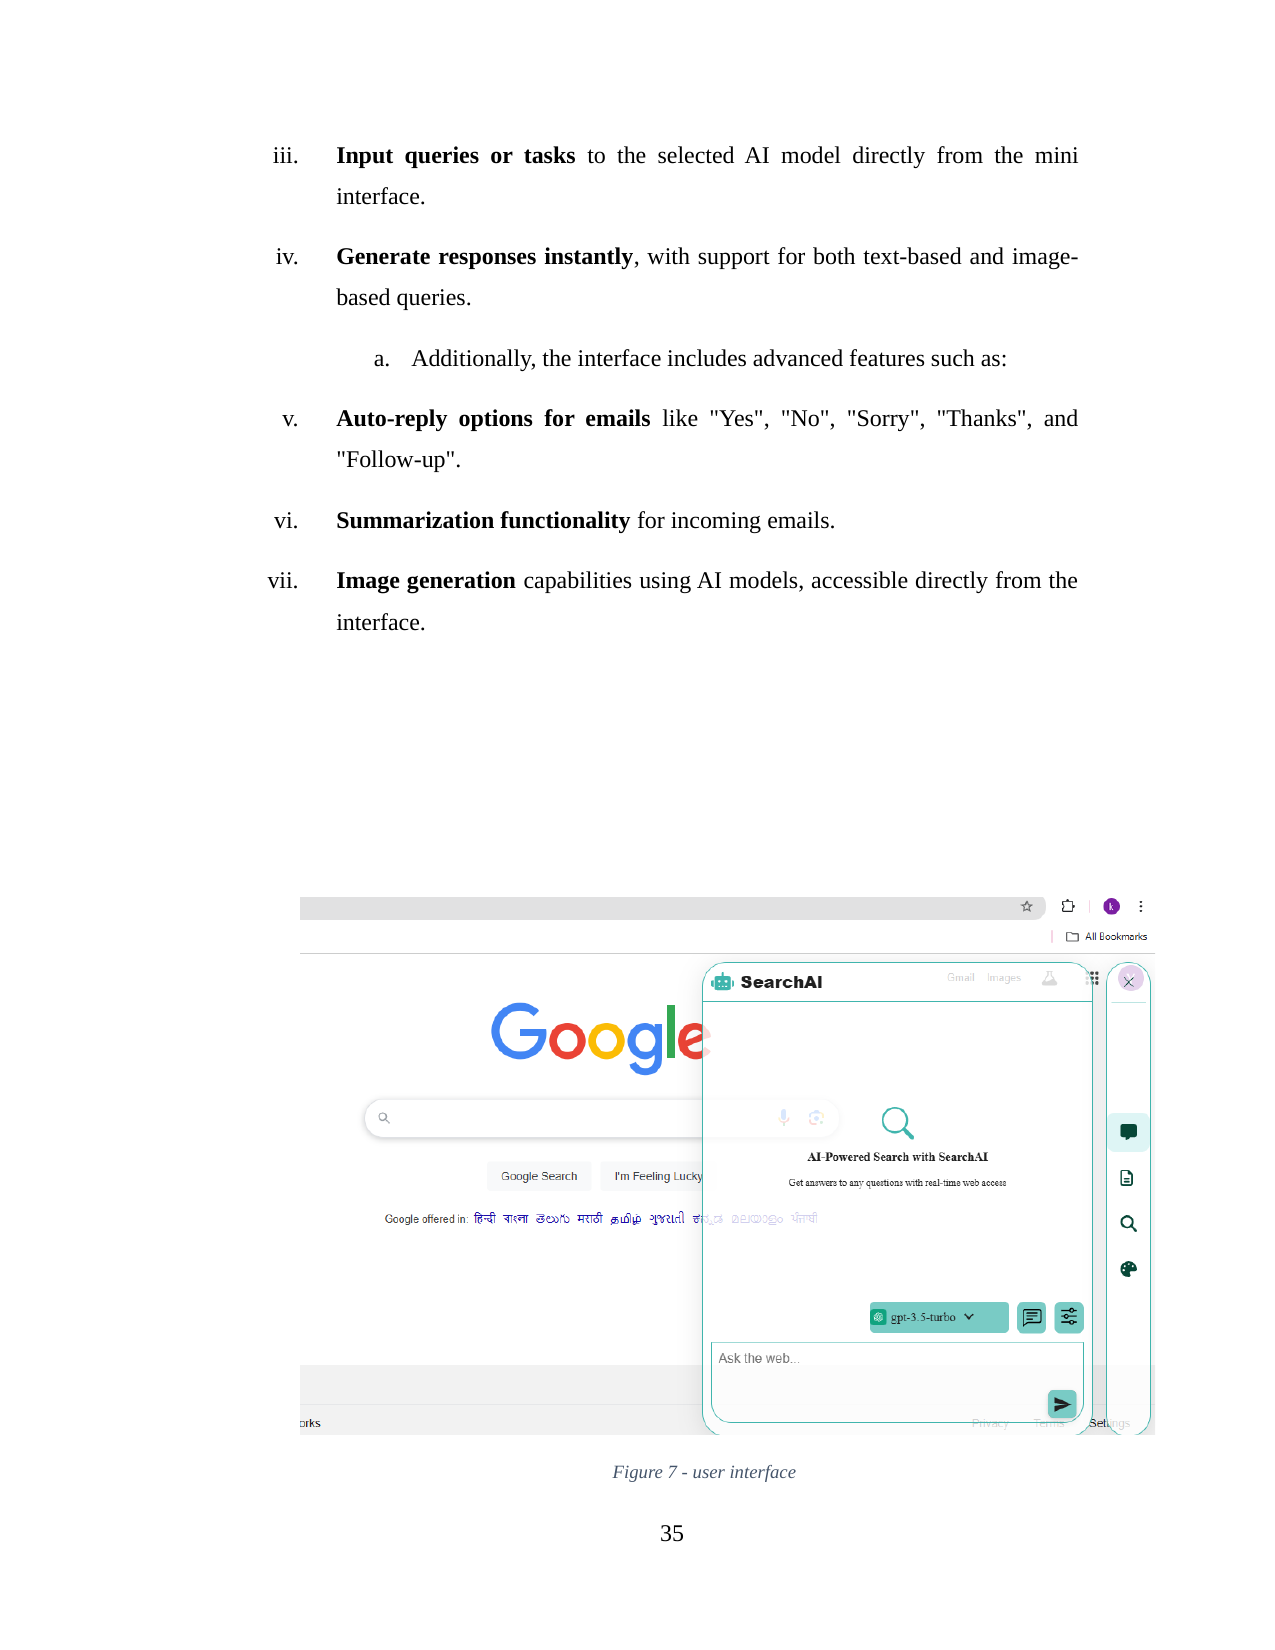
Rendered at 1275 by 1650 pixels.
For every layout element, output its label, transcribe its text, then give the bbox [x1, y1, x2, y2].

list Input queries or tasks to the selected AI model directly from the mini interface. [298, 141, 1079, 209]
list Generate responses instantly, with support for both text-based and image-based queries. [298, 242, 1079, 311]
list Image generation capabilities using AI models, accessible directly from the interface. [298, 566, 1079, 635]
list Summarization functionality for incoming emails. [298, 506, 1079, 533]
list Auto-reply options for emails like "Yes", "No", "Sorry", "Thanks", and "Follow-up". [298, 404, 1079, 473]
picture [300, 897, 1156, 1435]
list Additionally, the interface includes advanced features such as: [373, 344, 1079, 371]
